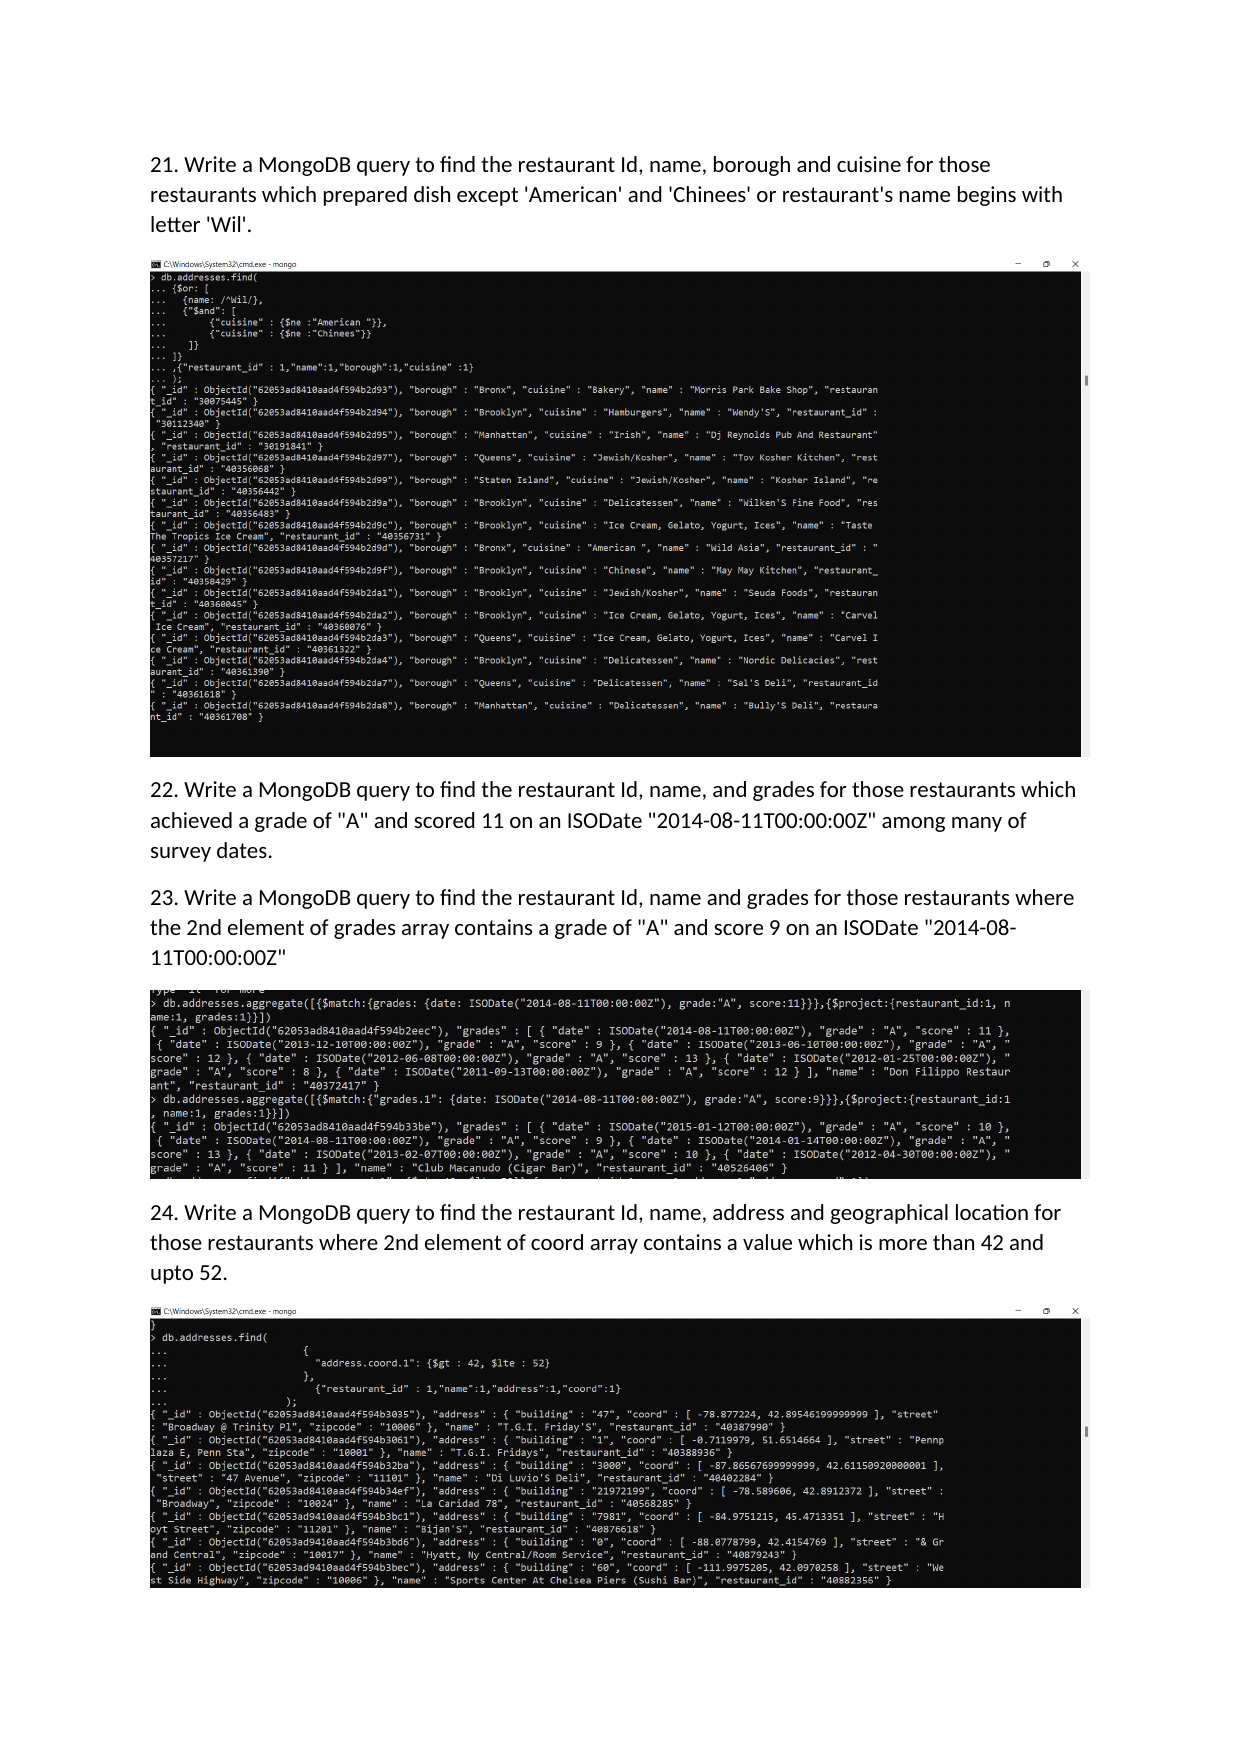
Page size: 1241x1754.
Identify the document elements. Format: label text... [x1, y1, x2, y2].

text 21. Write a MongoDB query to find the restaurant Id, name, borough and cuisine for those restaurants which prepared dish except 'American' and 'Chinees' or restaurant's name begins with letter 'Wil'. [150, 150, 1090, 238]
text 24. Write a MongoDB query to find the restaurant Id, name, address and geographical location for those restaurants where 2nd element of coord array contains a value which is more than 42 and upto 52. [150, 1198, 1090, 1286]
picture [150, 990, 1090, 1179]
text 23. Write a MongoDB query to find the restaurant Id, name and grades for those restaurants where the 2nd element of grades array contains a grade of "A" and score 9 on an ISODate "2014-08-11T00:00:00Z" [150, 883, 1090, 971]
picture [150, 257, 1091, 757]
picture [150, 1305, 1091, 1588]
text 22. Write a MongoDB query to find the restaurant Id, name, and grades for those restaurants which achieved a grade of "A" and scored 11 on an ISODate "2014-08-11T00:00:00Z" among many of survey dates. [150, 776, 1090, 864]
